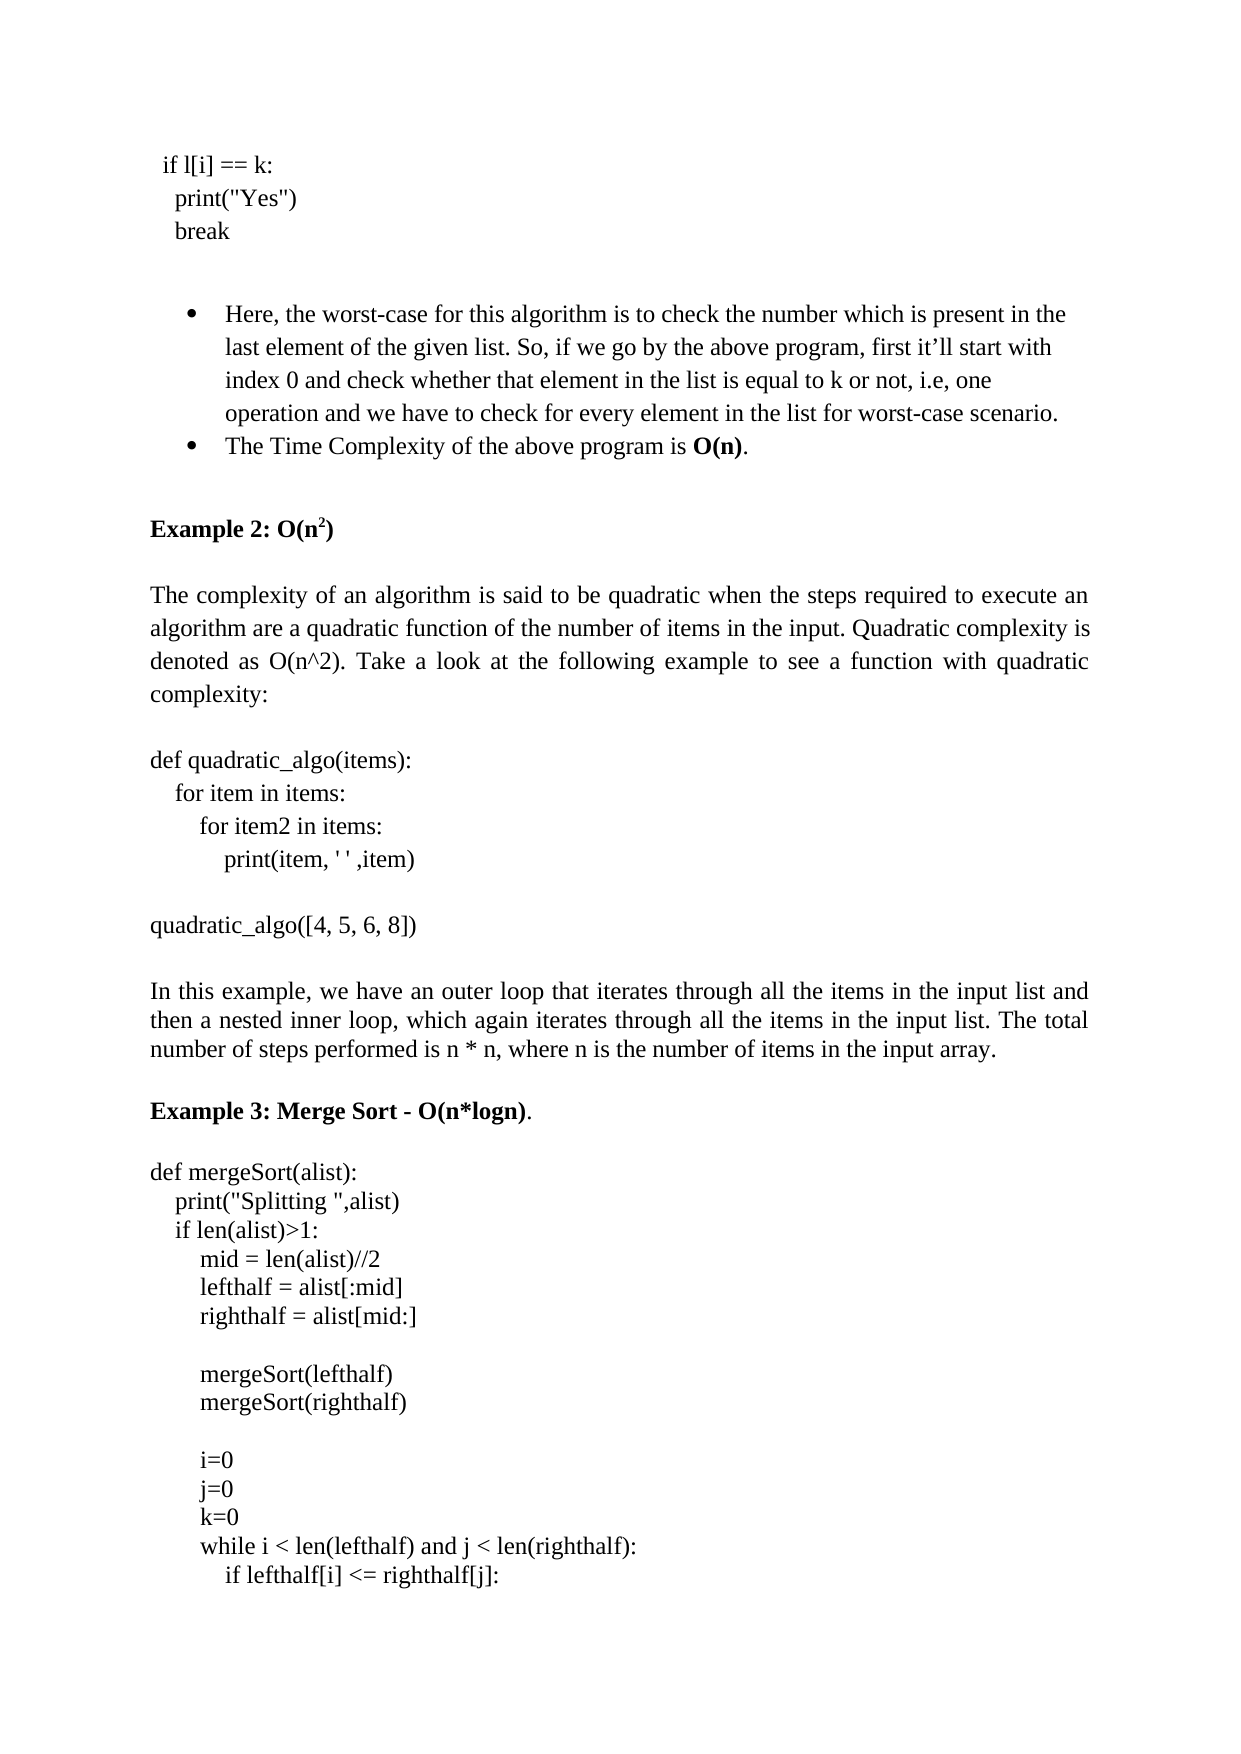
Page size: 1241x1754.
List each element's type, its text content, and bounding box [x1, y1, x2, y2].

text k=0 [150, 1502, 1090, 1531]
text j=0 [150, 1474, 1090, 1502]
text Example 2: O(n2) [150, 514, 1090, 543]
text for item in items: [150, 778, 1090, 807]
text for item2 in items: [150, 811, 1090, 840]
text In this example, we have an outer loop that iterates through all the items in the input list and then a nested inner loop, which again iterates through all the items in the input list. The total number of steps performed is n * n, where n is the number of items in the input array. [150, 976, 1090, 1063]
text Example 3: Merge Sort - O(n*logn). [150, 1096, 1090, 1124]
text i=0 [150, 1445, 1090, 1474]
text break [150, 216, 1090, 245]
list Here, the worst-case for this algorithm is to check the number which is present in the last element of the given list. So, if we go by the above program, first it’ll start with index 0 and check whether that element in the list is equal to k or not, i.e, one operation and we have to check for every element in the list for worst-case scenario. [187, 299, 1090, 427]
text mergeSort(righthalf) [150, 1387, 1090, 1416]
list The Time Complexity of the above program is O(n). [187, 431, 1090, 460]
text The complexity of an algorithm is said to be quadratic when the steps required to execute an algorithm are a quadratic function of the number of items in the input. Quadratic complexity is denoted as O(n^2). Take a look at the following example to see a function with quadratic complexity: [150, 580, 1090, 708]
text quadratic_algo([4, 5, 6, 8]) [150, 910, 1090, 939]
text if lefthalf[i] <= righthalf[j]: [150, 1560, 1090, 1589]
text while i < len(lefthalf) and j < len(righthalf): [150, 1531, 1090, 1560]
text print("Splitting ",alist) [150, 1186, 1090, 1215]
text if l[i] == k: [150, 150, 1090, 179]
text mergeSort(lefthalf) [150, 1359, 1090, 1387]
text righthalf = alist[mid:] [150, 1301, 1090, 1330]
text lefthalf = alist[:mid] [150, 1272, 1090, 1301]
text def mergeSort(alist): [150, 1157, 1090, 1186]
text mid = len(alist)//2 [150, 1244, 1090, 1272]
text print("Yes") [150, 183, 1090, 212]
text if len(alist)>1: [150, 1215, 1090, 1244]
text def quadratic_algo(items): [150, 745, 1090, 774]
text print(item, ' ' ,item) [150, 844, 1090, 873]
